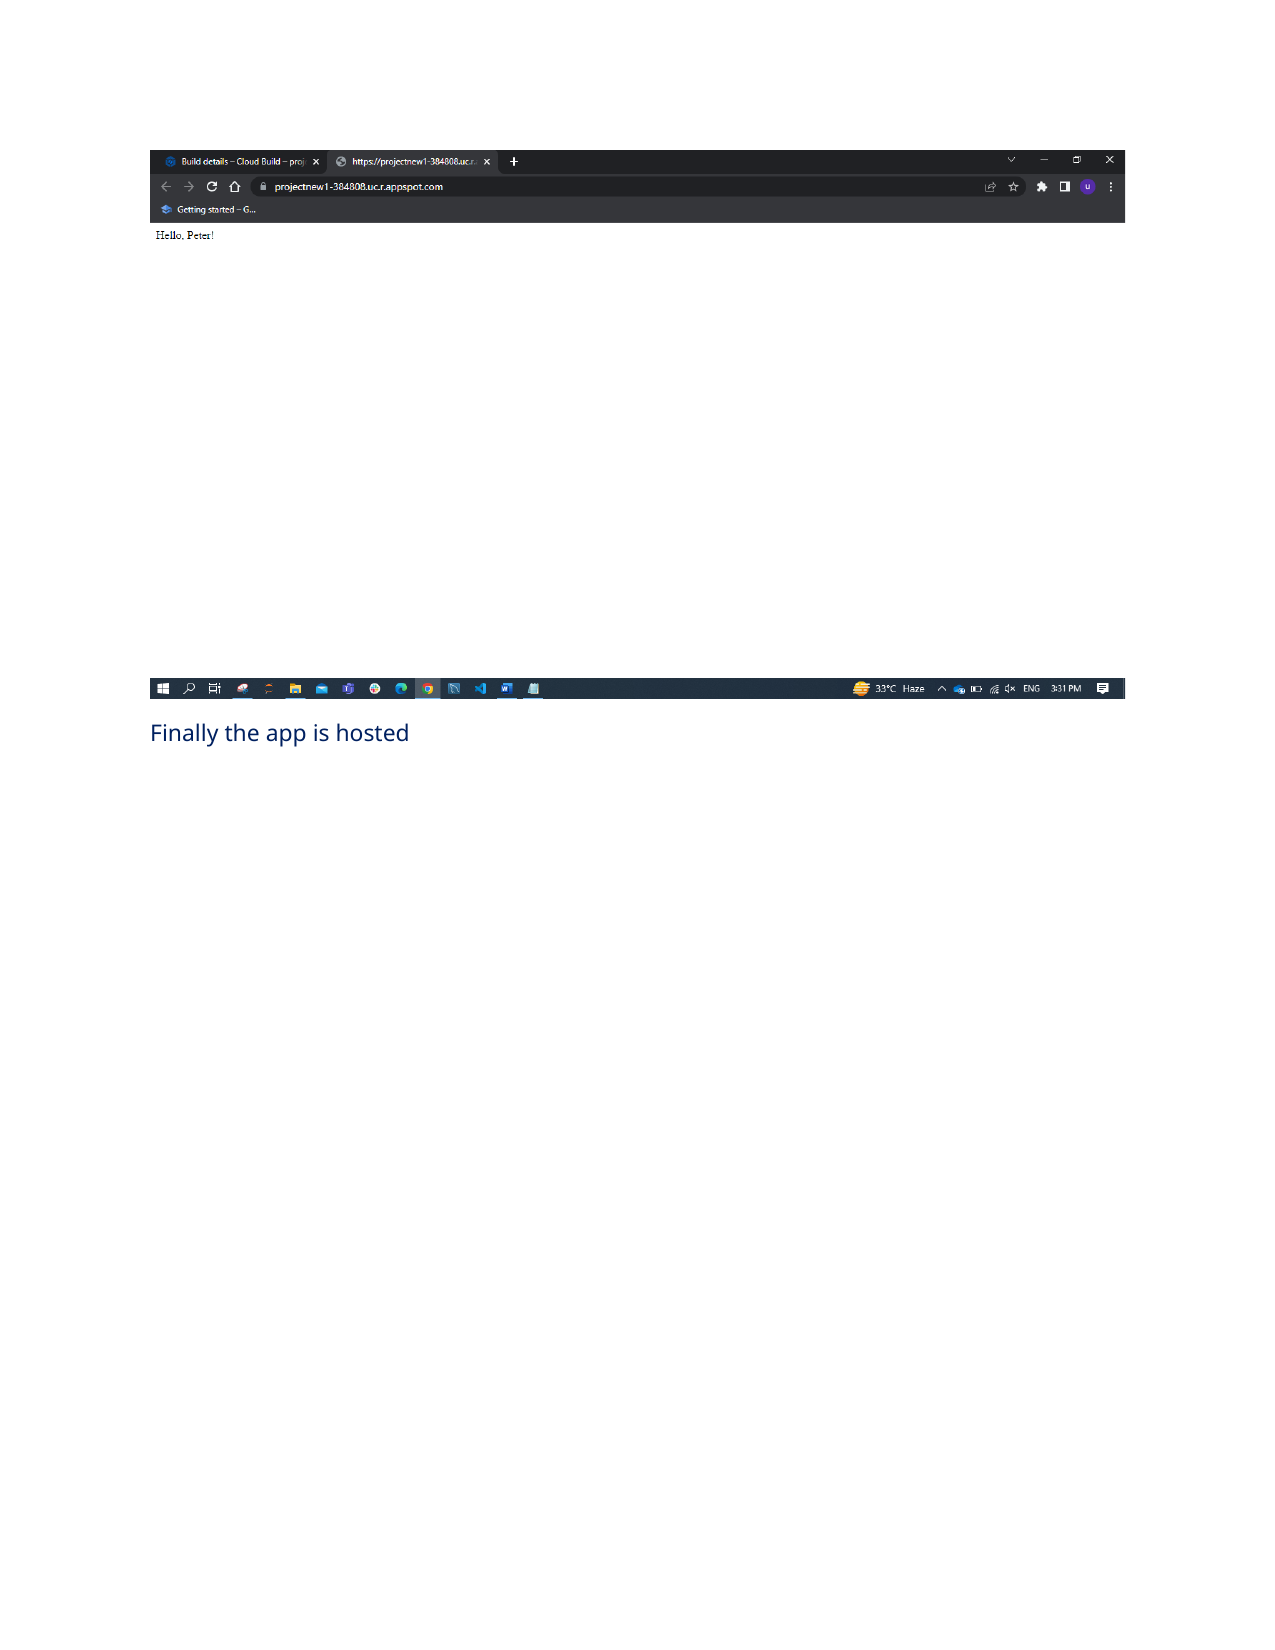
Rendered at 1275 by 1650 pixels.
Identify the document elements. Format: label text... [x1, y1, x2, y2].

text Finally the app is hosted [150, 717, 1125, 748]
picture [150, 150, 1125, 699]
